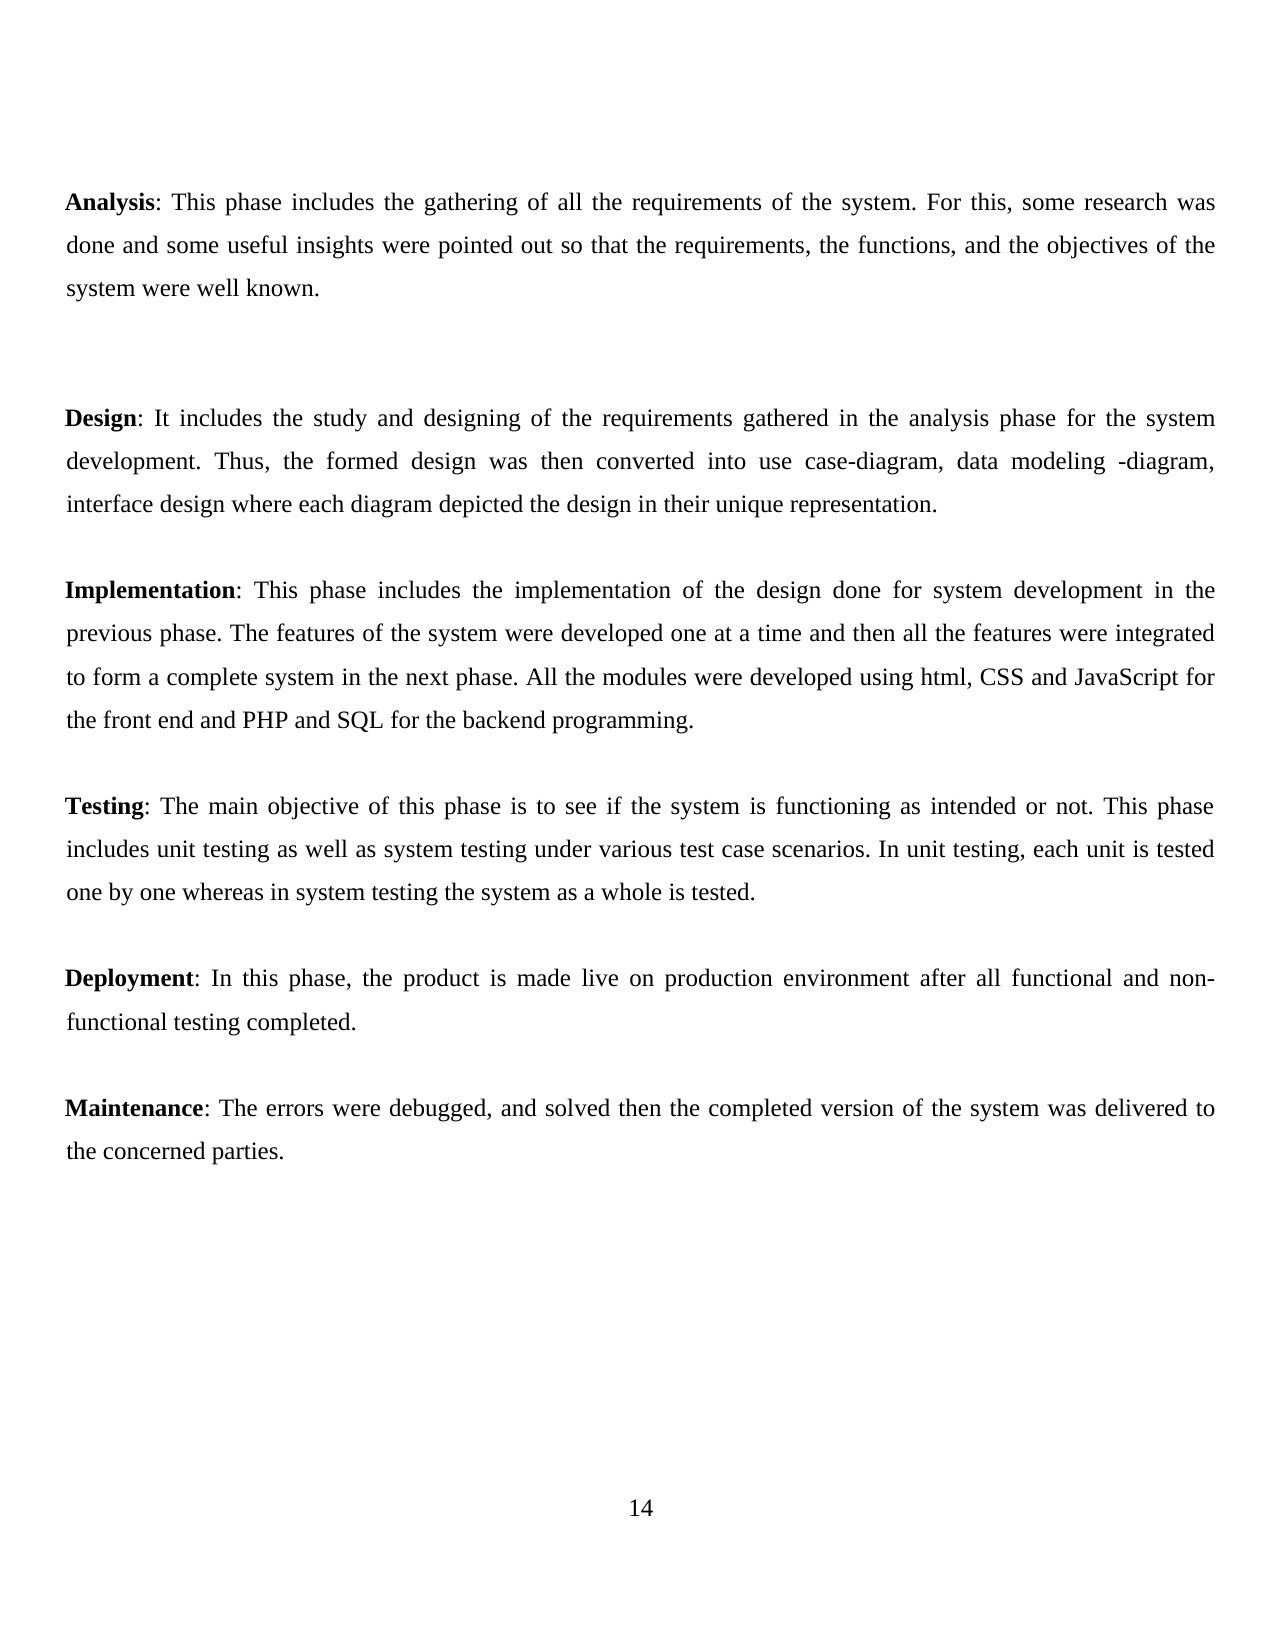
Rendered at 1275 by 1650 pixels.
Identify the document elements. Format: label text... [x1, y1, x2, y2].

text Analysis: This phase includes the gathering of all the requirements of the system. For this, some research was done and some useful insights were pointed out so that the requirements, the functions, and the objectives of the system were well known. [64, 187, 1217, 302]
text Implementation: This phase includes the implementation of the design done for system development in the previous phase. The features of the system were developed one at a time and then all the features were integrated to form a complete system in the next phase. All the modules were developed using html, CSS and JavaScript for the front end and PHP and SQL for the backend programming. [64, 575, 1217, 733]
text Design: It includes the study and designing of the requirements gathered in the analysis phase for the system development. Thus, the formed design was then converted into use case-diagram, data modeling -diagram, interface design where each diagram depicted the design in their unique representation. [64, 403, 1217, 518]
text Deployment: In this phase, the product is made live on production environment after all functional and non-functional testing completed. [64, 963, 1217, 1035]
text Testing: The main objective of this phase is to see if the system is functioning as intended or not. This phase includes unit testing as well as system testing under various test case scenarios. In unit testing, each unit is tested one by one whereas in system testing the system as a whole is tested. [64, 791, 1217, 906]
text Maintenance: The errors were debugged, and solved then the completed version of the system was delivered to the concerned parties. [64, 1093, 1217, 1165]
